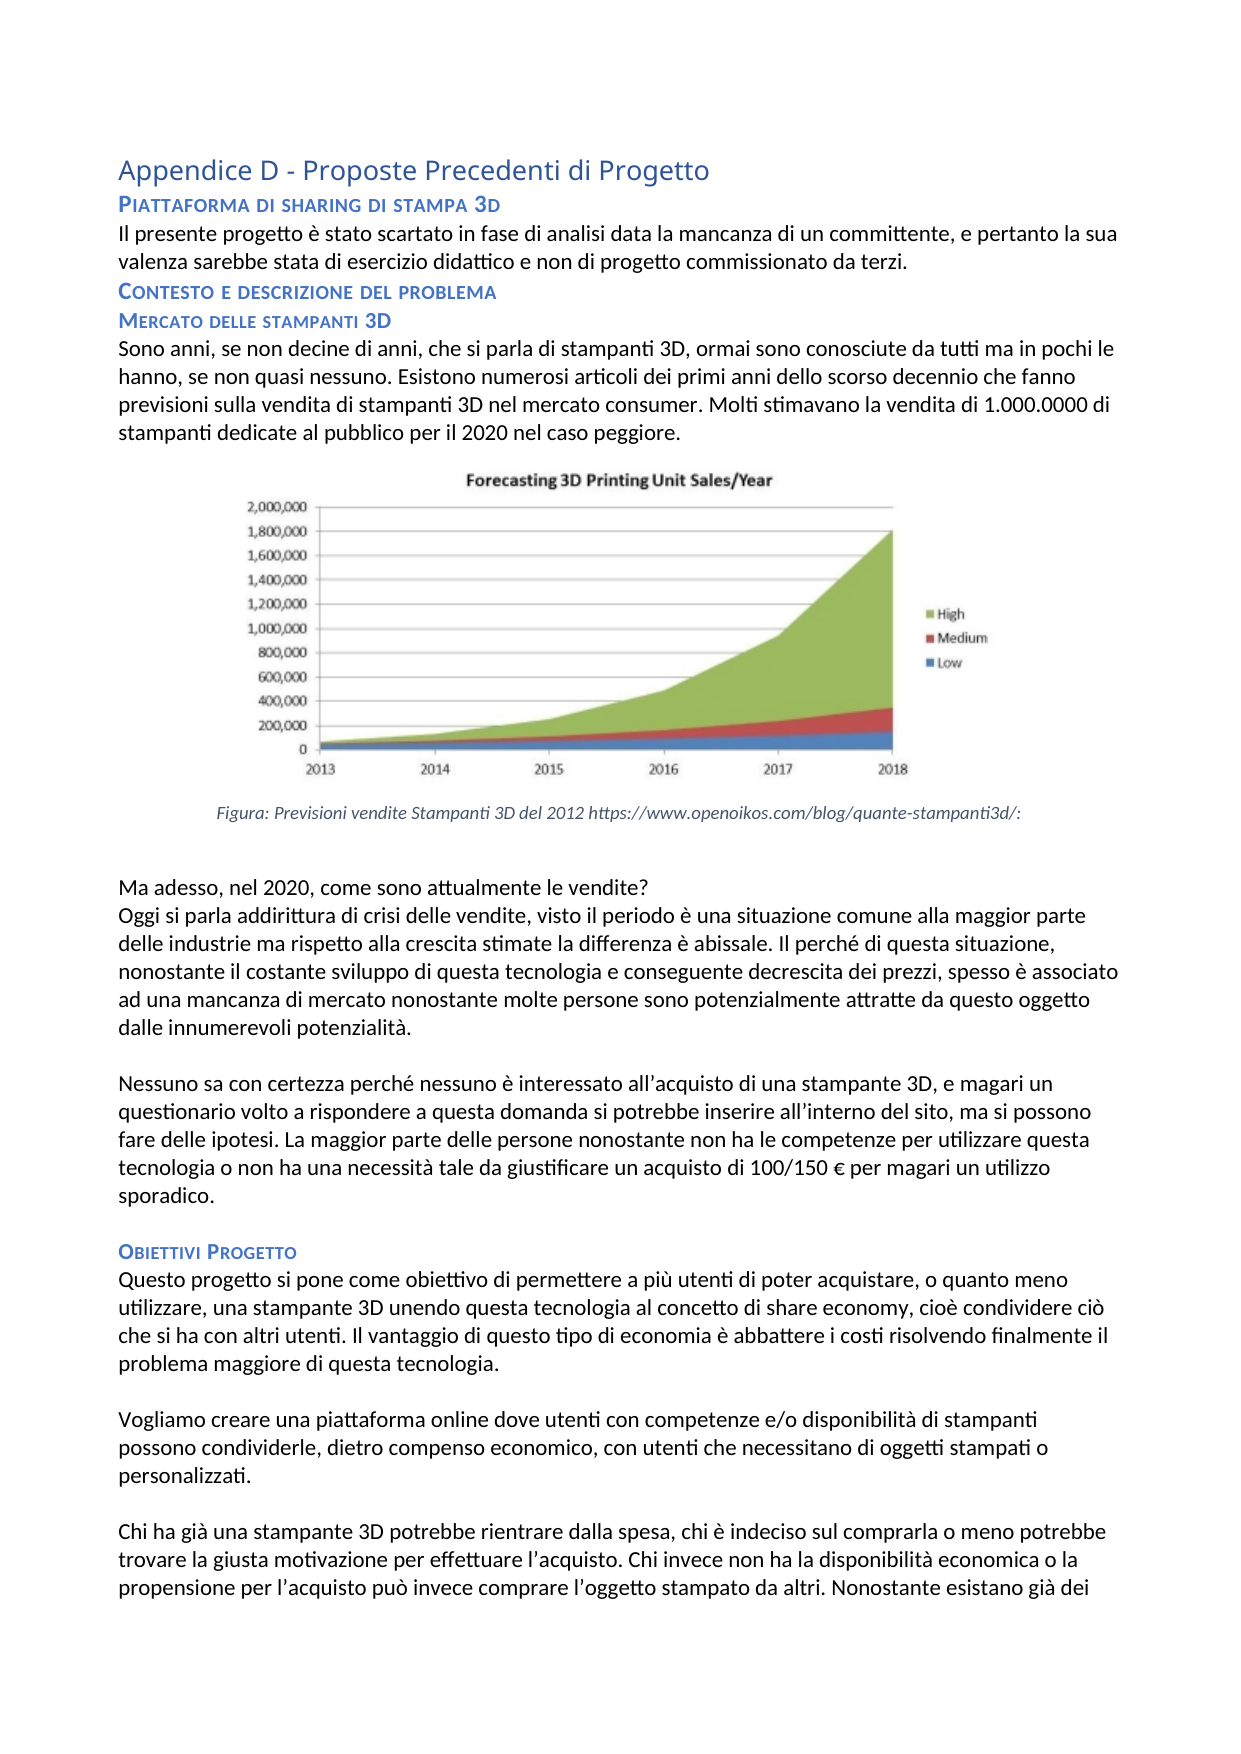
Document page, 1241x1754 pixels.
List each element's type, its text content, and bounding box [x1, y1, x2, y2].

text Piattaforma di sharing di stampa 3d [118, 189, 1122, 219]
text Ma adesso, nel 2020, come sono attualmente le vendite? [118, 873, 1122, 901]
text Vogliamo creare una piattaforma online dove utenti con competenze e/o disponibilità di stampanti possono condividerle, dietro compenso economico, con utenti che necessitano di oggetti stampati o personalizzati. [118, 1405, 1122, 1489]
text Sono anni, se non decine di anni, che si parla di stampanti 3D, ormai sono conosciute da tutti ma in pochi le hanno, se non quasi nessuno. Esistono numerosi articoli dei primi anni dello scorso decennio che fanno previsioni sulla vendita di stampanti 3D nel mercato consumer. Molti stimavano la vendita di 1.000.0000 di stampanti dedicate al pubblico per il 2020 nel caso peggiore. [118, 334, 1122, 446]
text Mercato delle stampanti 3D [118, 306, 1122, 334]
text Nessuno sa con certezza perché nessuno è interessato all’acquisto di una stampante 3D, e magari un questionario volto a rispondere a questa domanda si potrebbe inserire all’interno del sito, ma si possono fare delle ipotesi. La maggior parte delle persone nonostante non ha le competenze per utilizzare questa tecnologia o non ha una necessità tale da giustificare un acquisto di 100/150 € per magari un utilizzo sporadico. [118, 1069, 1122, 1209]
text Obiettivi Progetto [118, 1237, 1122, 1265]
subtitle Appendice D - Proposte Precedenti di Progetto [118, 152, 1122, 189]
text Contesto e descrizione del problema [118, 275, 1122, 306]
text Oggi si parla addirittura di crisi delle vendite, visto il periodo è una situazione comune alla maggior parte delle industrie ma rispetto alla crescita stimate la differenza è abissale. Il perché di questa situazione, nonostante il costante sviluppo di questa tecnologia e conseguente decrescita dei prezzi, spesso è associato ad una mancanza di mercato nonostante molte persone sono potenzialmente attratte da questo oggetto dalle innumerevoli potenzialità. [118, 901, 1122, 1041]
text Figura: Previsioni vendite Stampanti 3D del 2012 https://www.openoikos.com/blog/quante-stampanti3d/: [118, 801, 1122, 824]
text Questo progetto si pone come obiettivo di permettere a più utenti di poter acquistare, o quanto meno utilizzare, una stampante 3D unendo questa tecnologia al concetto di share economy, cioè condividere ciò che si ha con altri utenti. Il vantaggio di questo tipo di economia è abbattere i costi risolvendo finalmente il problema maggiore di questa tecnologia. [118, 1265, 1122, 1377]
text Il presente progetto è stato scartato in fase di analisi data la mancanza di un committente, e pertanto la sua valenza sarebbe stata di esercizio didattico e non di progetto commissionato da terzi. [118, 219, 1122, 275]
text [118, 1517, 1122, 1601]
picture [245, 445, 995, 802]
